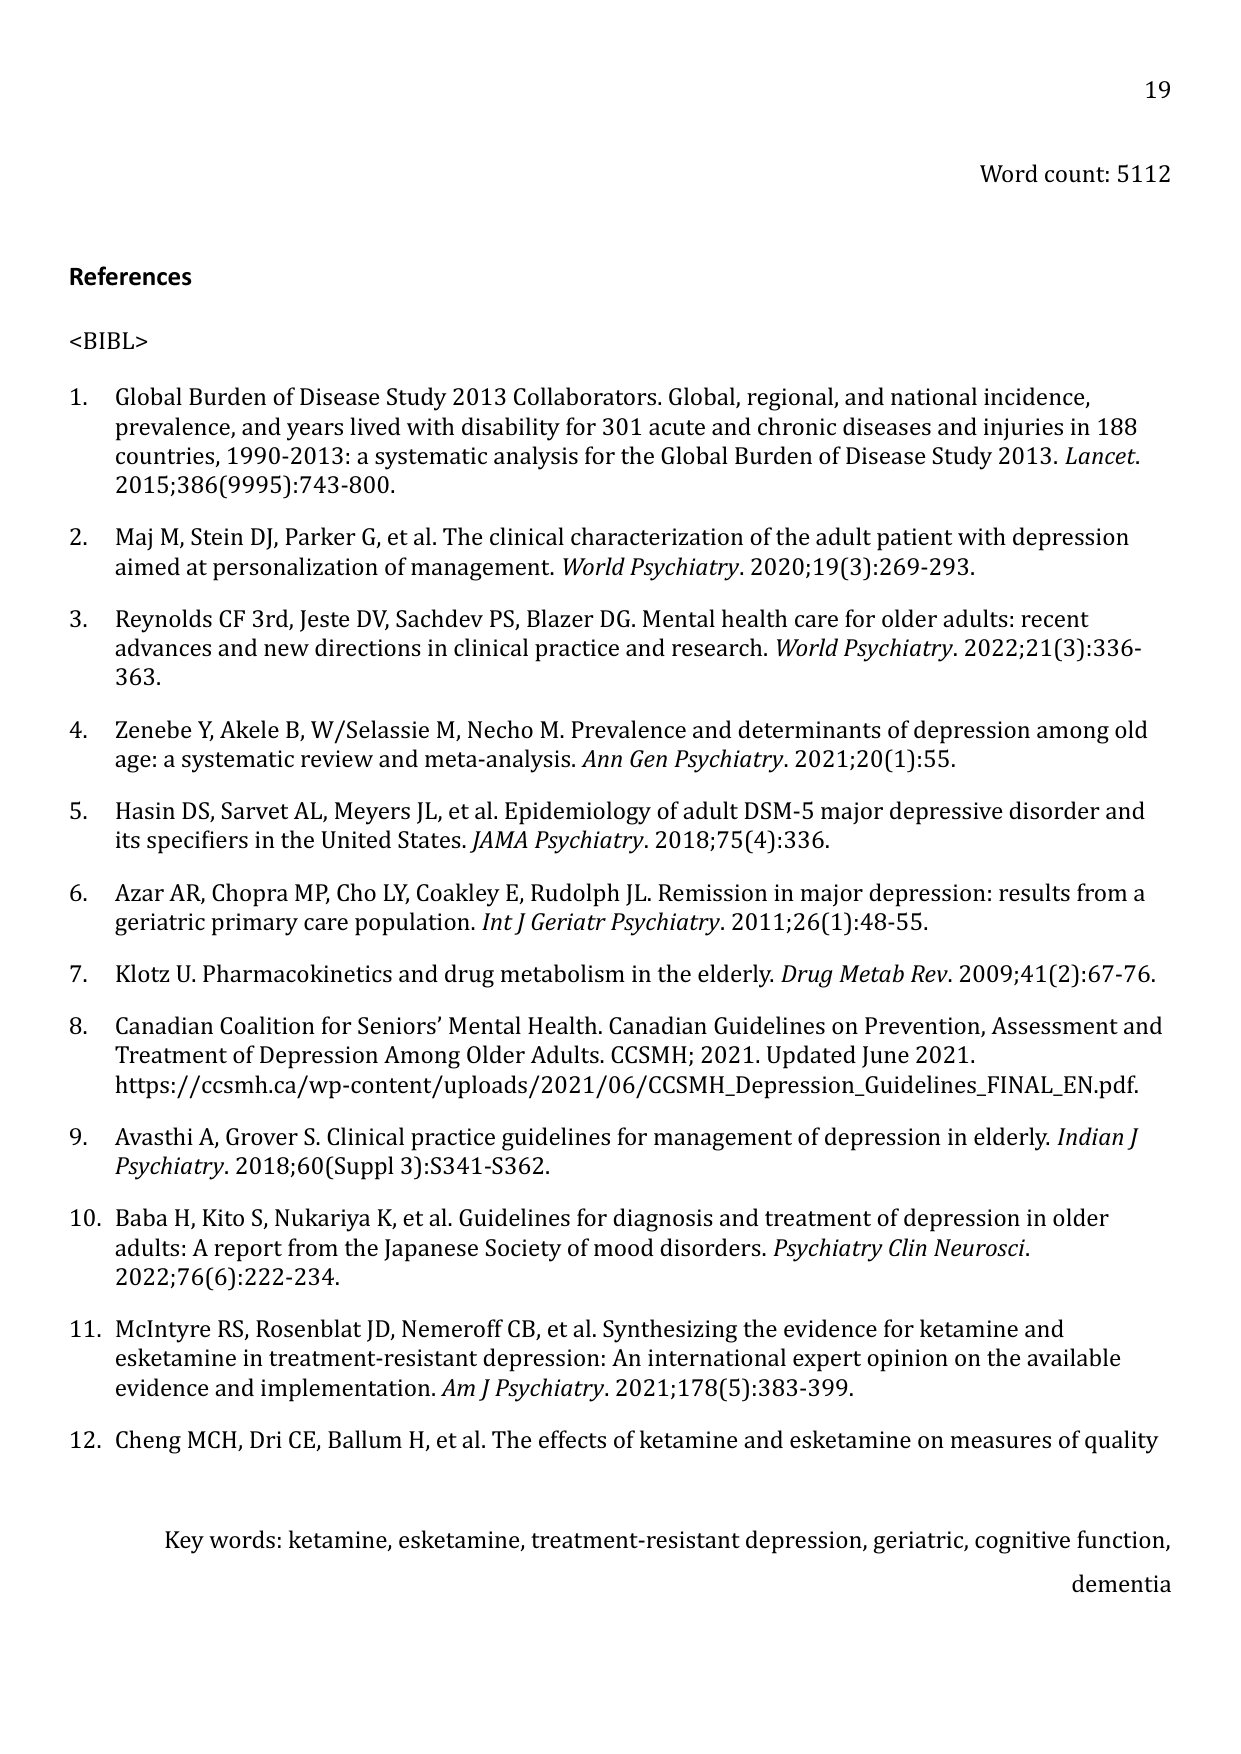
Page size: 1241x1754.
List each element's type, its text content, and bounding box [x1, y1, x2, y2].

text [69, 1424, 1171, 1454]
text 3. Reynolds CF 3rd, Jeste DV, Sachdev PS, Blazer DG. Mental health care for older adults: recent advances and new directions in clinical practice and research. World Psychiatry. 2022;21(3):336-363. [69, 603, 1171, 691]
text 1. Global Burden of Disease Study 2013 Collaborators. Global, regional, and national incidence, prevalence, and years lived with disability for 301 acute and chronic diseases and injuries in 188 countries, 1990-2013: a systematic analysis for the Global Burden of Disease Study 2013. Lancet. 2015;386(9995):743-800. [69, 382, 1171, 499]
text <BIBL> [69, 326, 1171, 355]
text 8. Canadian Coalition for Seniors’ Mental Health. Canadian Guidelines on Prevention, Assessment and Treatment of Depression Among Older Adults. CCSMH; 2021. Updated June 2021. https://ccsmh.ca/wp-content/uploads/2021/06/CCSMH_Depression_Guidelines_FINAL_EN.pdf. [69, 1011, 1171, 1099]
subtitle References [69, 259, 1171, 292]
text 2. Maj M, Stein DJ, Parker G, et al. The clinical characterization of the adult patient with depression aimed at personalization of management. World Psychiatry. 2020;19(3):269-293. [69, 522, 1171, 581]
text 5. Hasin DS, Sarvet AL, Meyers JL, et al. Epidemiology of adult DSM-5 major depressive disorder and its specifiers in the United States. JAMA Psychiatry. 2018;75(4):336. [69, 796, 1171, 854]
text 11. McIntyre RS, Rosenblat JD, Nemeroff CB, et al. Synthesizing the evidence for ketamine and esketamine in treatment-resistant depression: An international expert opinion on the available evidence and implementation. Am J Psychiatry. 2021;178(5):383-399. [69, 1314, 1171, 1402]
text 9. Avasthi A, Grover S. Clinical practice guidelines for management of depression in elderly. Indian J Psychiatry. 2018;60(Suppl 3):S341-S362. [69, 1122, 1171, 1180]
text 4. Zenebe Y, Akele B, W/Selassie M, Necho M. Prevalence and determinants of depression among old age: a systematic review and meta-analysis. Ann Gen Psychiatry. 2021;20(1):55. [69, 714, 1171, 773]
text 10. Baba H, Kito S, Nukariya K, et al. Guidelines for diagnosis and treatment of depression in older adults: A report from the Japanese Society of mood disorders. Psychiatry Clin Neurosci. 2022;76(6):222-234. [69, 1203, 1171, 1291]
text 7. Klotz U. Pharmacokinetics and drug metabolism in the elderly. Drug Metab Rev. 2009;41(2):67-76. [69, 959, 1171, 988]
text 6. Azar AR, Chopra MP, Cho LY, Coakley E, Rudolph JL. Remission in major depression: results from a geriatric primary care population. Int J Geriatr Psychiatry. 2011;26(1):48-55. [69, 877, 1171, 936]
